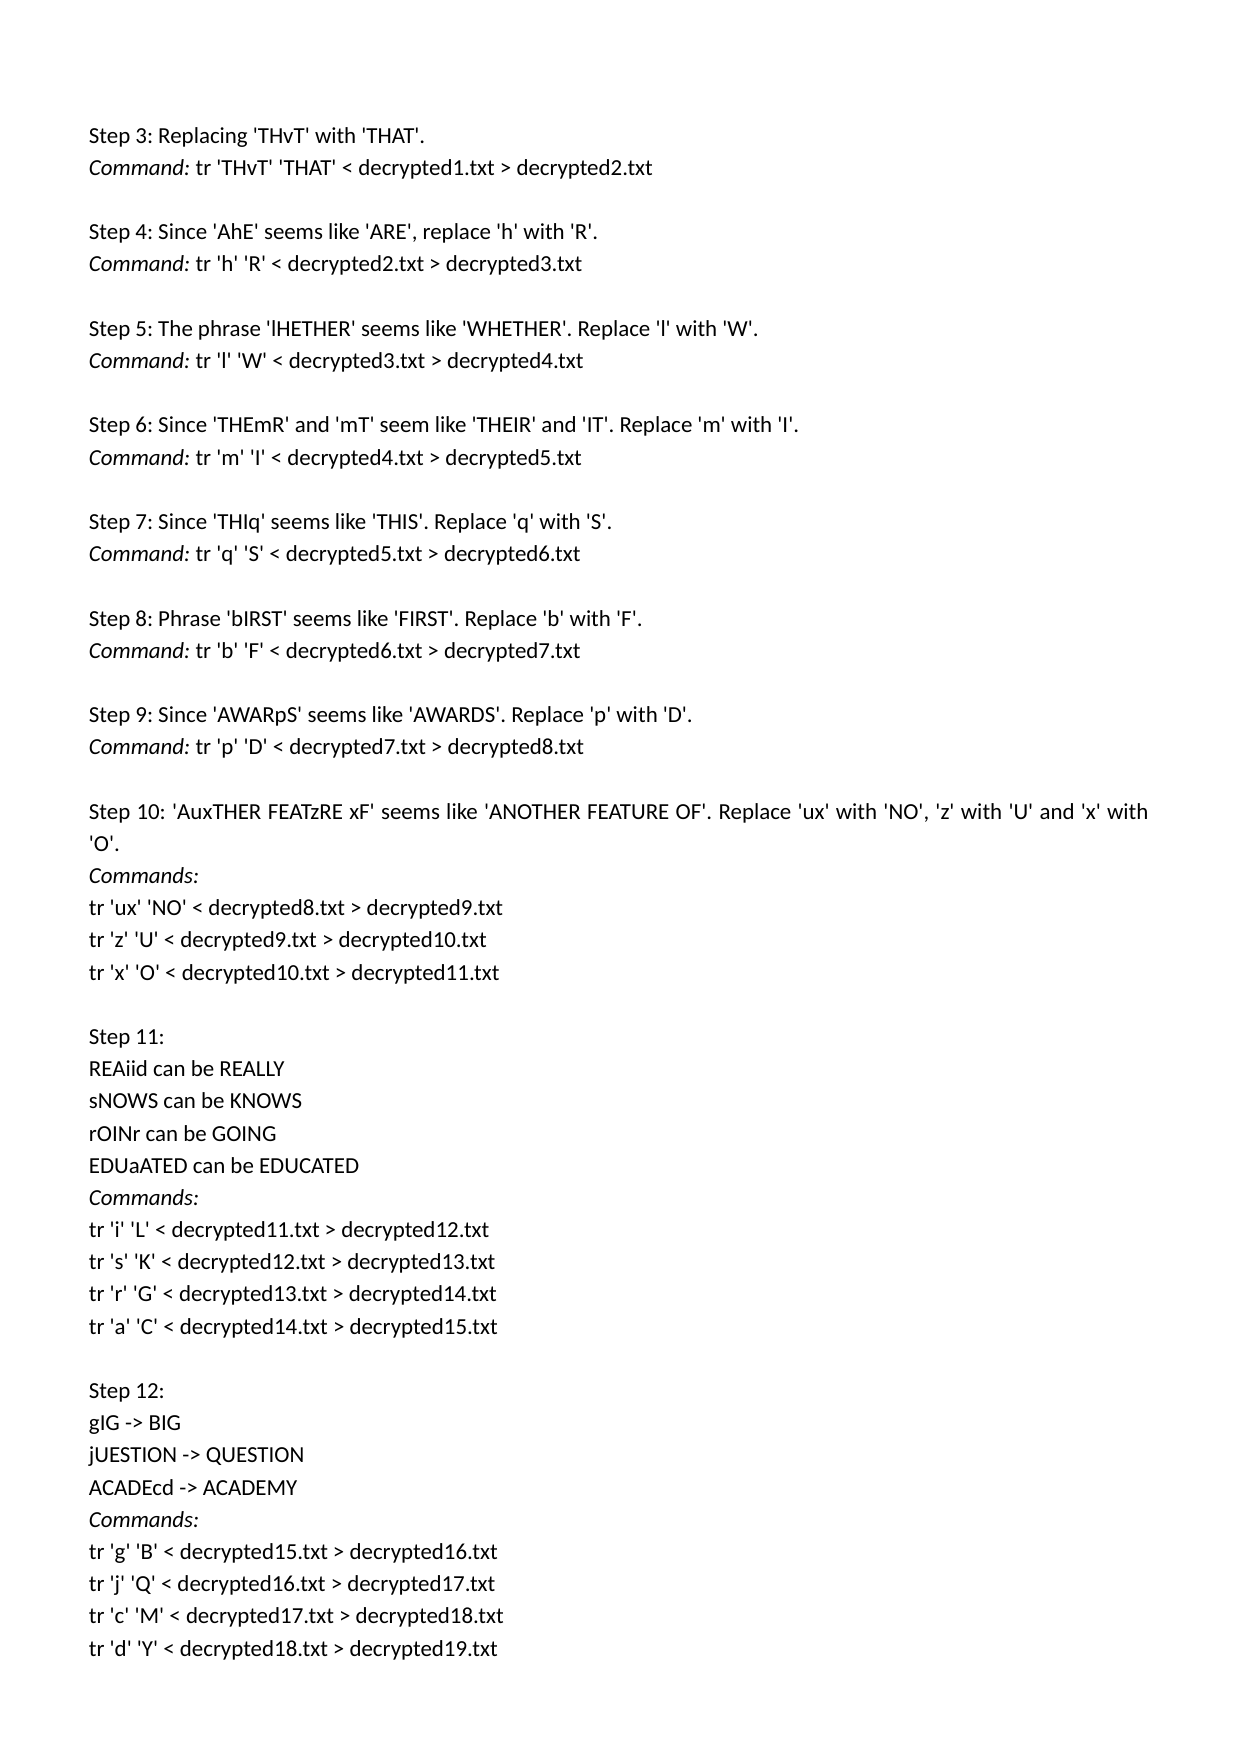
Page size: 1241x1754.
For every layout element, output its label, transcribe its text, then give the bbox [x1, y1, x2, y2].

text Command: tr 'm' 'I' < decrypted4.txt > decrypted5.txt [89, 443, 1152, 471]
text tr 'd' 'Y' < decrypted18.txt > decrypted19.txt [89, 1634, 1152, 1662]
text Command: tr 'b' 'F' < decrypted6.txt > decrypted7.txt [89, 636, 1152, 664]
text jUESTION -> QUESTION [89, 1441, 1152, 1468]
text tr 'z' 'U' < decrypted9.txt > decrypted10.txt [89, 926, 1152, 953]
text Step 11: [89, 1022, 1152, 1050]
text Command: tr 'h' 'R' < decrypted2.txt > decrypted3.txt [89, 249, 1152, 278]
text Commands: [89, 861, 1152, 889]
text Step 7: Since 'THIq' seems like 'THIS'. Replace 'q' with 'S'. [89, 507, 1152, 535]
text EDUaATED can be EDUCATED [89, 1151, 1152, 1179]
text tr 'a' 'C' < decrypted14.txt > decrypted15.txt [89, 1312, 1152, 1340]
text Command: tr 'l' 'W' < decrypted3.txt > decrypted4.txt [89, 346, 1152, 374]
text sNOWS can be KNOWS [89, 1086, 1152, 1114]
text Step 12: [89, 1376, 1152, 1404]
text Command: tr 'q' 'S' < decrypted5.txt > decrypted6.txt [89, 539, 1152, 567]
text tr 'c' 'M' < decrypted17.txt > decrypted18.txt [89, 1601, 1152, 1629]
text tr 'r' 'G' < decrypted13.txt > decrypted14.txt [89, 1279, 1152, 1308]
text tr 'x' 'O' < decrypted10.txt > decrypted11.txt [89, 958, 1152, 986]
text Step 4: Since 'AhE' seems like 'ARE', replace 'h' with 'R'. [89, 217, 1152, 245]
text Command: tr 'THvT' 'THAT' < decrypted1.txt > decrypted2.txt [89, 153, 1152, 181]
text tr 's' 'K' < decrypted12.txt > decrypted13.txt [89, 1247, 1152, 1275]
text Step 6: Since 'THEmR' and 'mT' seem like 'THEIR' and 'IT'. Replace 'm' with 'I'. [89, 411, 1152, 438]
text Commands: [89, 1183, 1152, 1211]
text ACADEcd -> ACADEMY [89, 1473, 1152, 1501]
text tr 'g' 'B' < decrypted15.txt > decrypted16.txt [89, 1537, 1152, 1565]
text gIG -> BIG [89, 1408, 1152, 1436]
text tr 'i' 'L' < decrypted11.txt > decrypted12.txt [89, 1215, 1152, 1243]
text rOINr can be GOING [89, 1119, 1152, 1147]
text tr 'ux' 'NO' < decrypted8.txt > decrypted9.txt [89, 893, 1152, 921]
text tr 'j' 'Q' < decrypted16.txt > decrypted17.txt [89, 1569, 1152, 1597]
text Commands: [89, 1505, 1152, 1533]
text Step 9: Since 'AWARpS' seems like 'AWARDS'. Replace 'p' with 'D'. [89, 700, 1152, 728]
text REAiid can be REALLY [89, 1054, 1152, 1082]
text Command: tr 'p' 'D' < decrypted7.txt > decrypted8.txt [89, 732, 1152, 760]
text Step 5: The phrase 'lHETHER' seems like 'WHETHER'. Replace 'l' with 'W'. [89, 314, 1152, 342]
text Step 10: 'AuxTHER FEATzRE xF' seems like 'ANOTHER FEATURE OF'. Replace 'ux' with 'NO', 'z' with 'U' and 'x' with 'O'. [89, 797, 1152, 857]
text Step 8: Phrase 'bIRST' seems like 'FIRST'. Replace 'b' with 'F'. [89, 604, 1152, 632]
text Step 3: Replacing 'THvT' with 'THAT'. [89, 121, 1152, 149]
